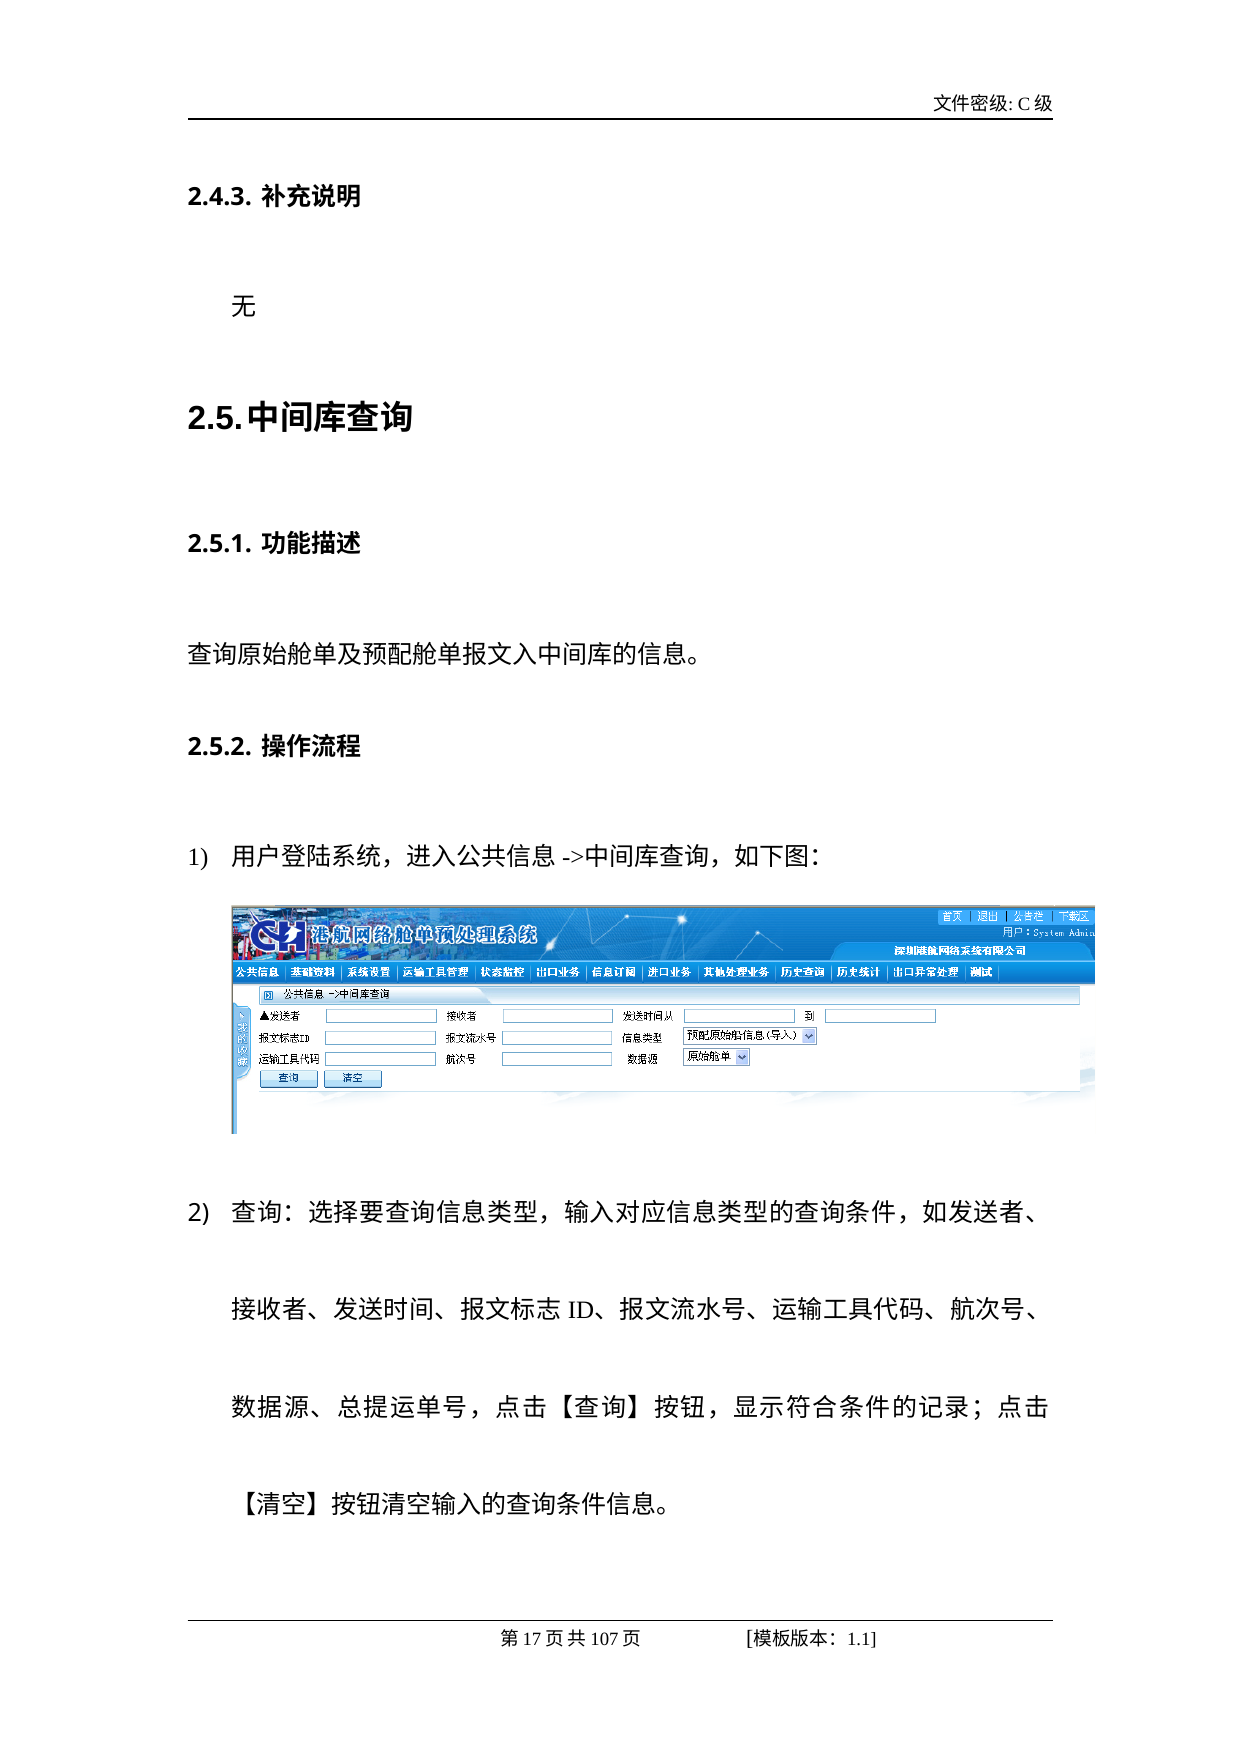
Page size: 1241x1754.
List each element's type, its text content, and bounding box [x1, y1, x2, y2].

text 无 [231, 272, 1053, 337]
subtitle 操作流程 [187, 712, 1053, 777]
text 查询原始舱单及预配舱单报文入中间库的信息。 [187, 620, 1053, 685]
list 用户登陆系统，进入公共信息 ->中间库查询，如下图： [187, 822, 1053, 887]
list 查询：选择要查询信息类型，输入对应信息类型的查询条件，如发送者、接收者、发送时间、报文标志ID、报文流水号、运输工具代码、航次号、数据源、总提运单号，点击【查询】按钮，显示符合条件的记录；点击【清空】按钮清空输入的查询条件信息。 [187, 1178, 1053, 1535]
subtitle 补充说明 [187, 162, 1053, 227]
subtitle 功能描述 [187, 509, 1053, 574]
picture [231, 905, 1096, 1134]
subtitle 中间库查询 [187, 382, 1053, 447]
